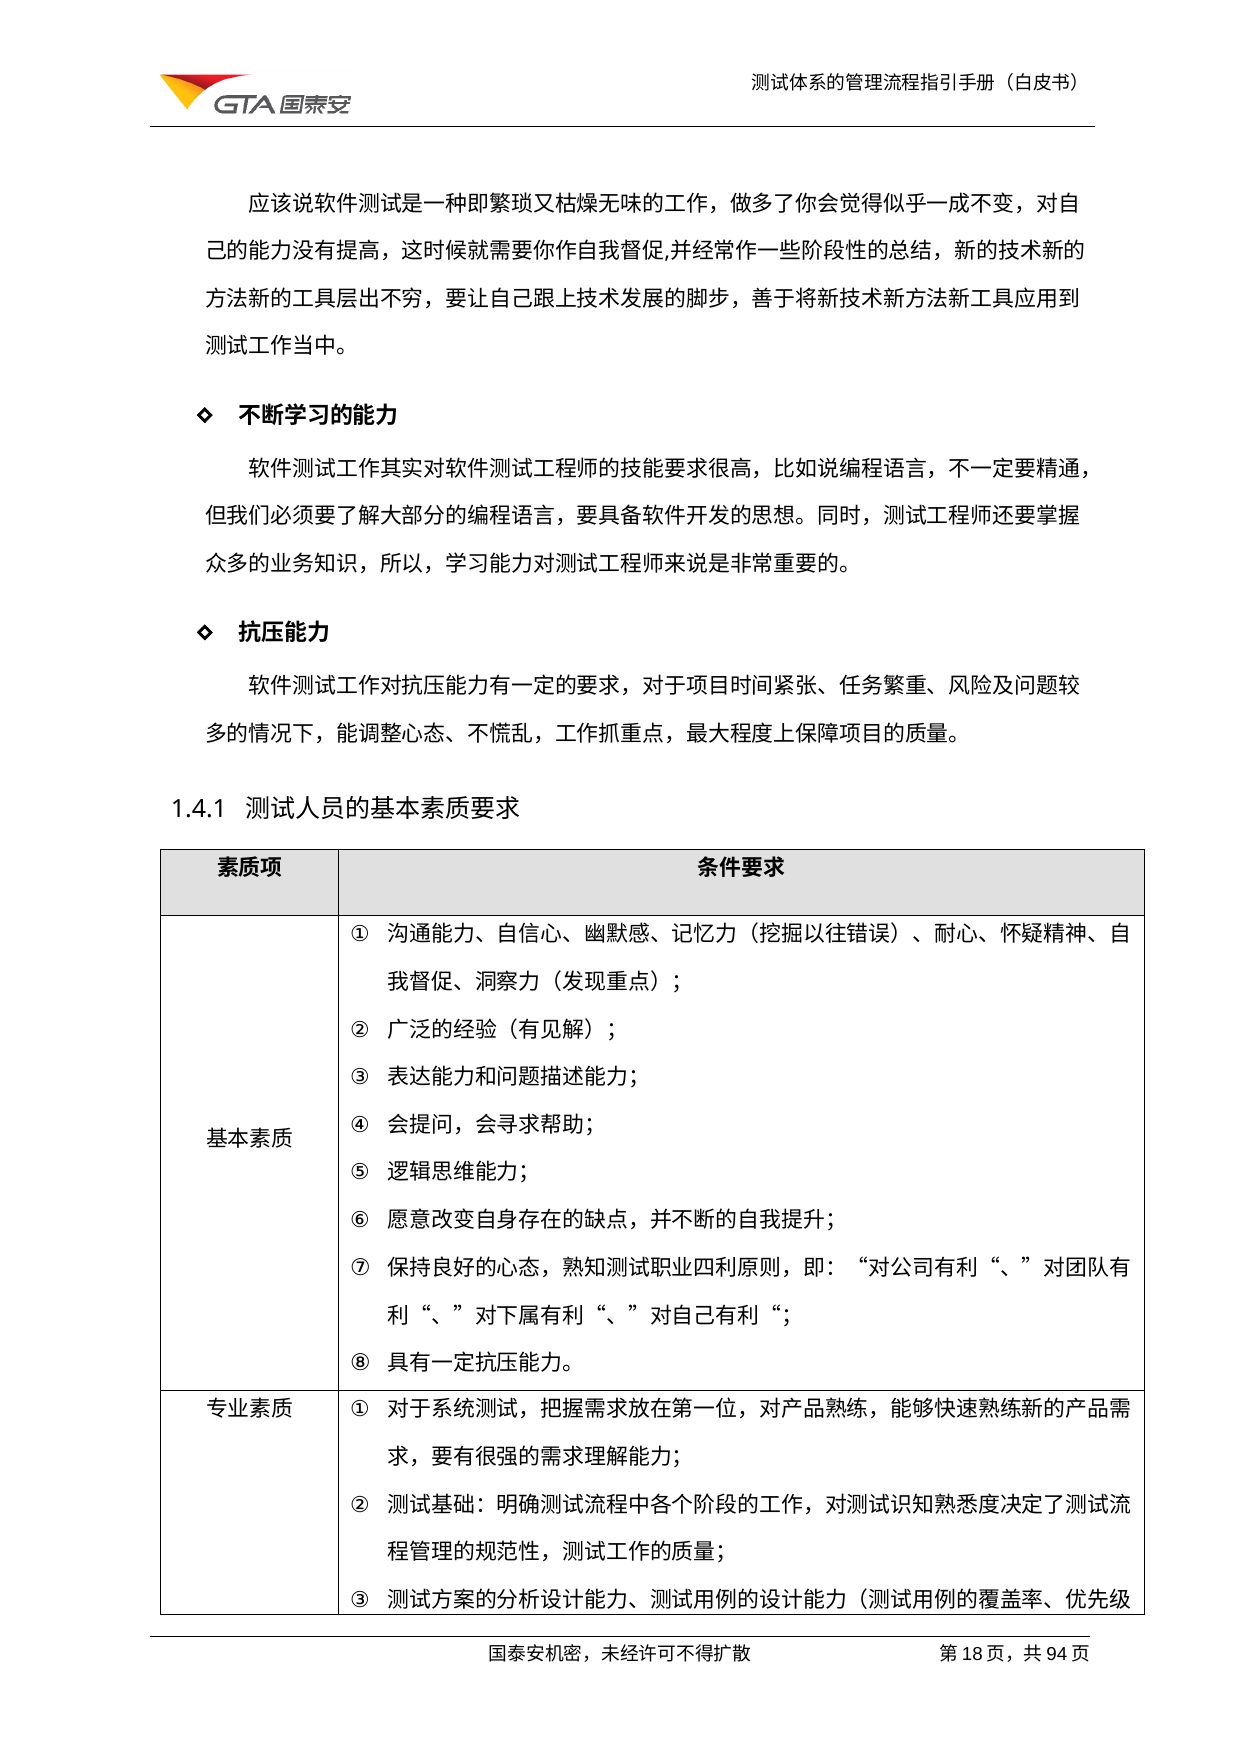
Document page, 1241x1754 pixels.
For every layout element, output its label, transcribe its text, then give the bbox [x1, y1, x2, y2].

picture [156, 67, 359, 119]
subtitle 测试人员的基本素质要求 [171, 788, 1090, 824]
text 应该说软件测试是一种即繁琐又枯燥无味的工作，做多了你会觉得似乎一成不变，对自己的能力没有提高，这时候就需要你作自我督促,并经常作一些阶段性的总结，新的技术新的方法新的工具层出不穷，要让自己跟上技术发展的脚步，善于将新技术新方法新工具应用到测试工作当中。 [205, 186, 1090, 360]
table_cell 基本素质 [161, 916, 338, 1390]
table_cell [339, 1391, 1144, 1613]
table_header 条件要求 [339, 850, 1144, 915]
table_cell 专业素质 [161, 1391, 338, 1613]
list 抗压能力 [194, 614, 1090, 647]
text 软件测试工作对抗压能力有一定的要求，对于项目时间紧张、任务繁重、风险及问题较多的情况下，能调整心态、不慌乱，工作抓重点，最大程度上保障项目的质量。 [205, 668, 1090, 747]
table_cell 沟通能力、自信心、幽默感、记忆力（挖掘以往错误）、耐心、怀疑精神、自我督促、洞察力（发现重点）； 广泛的经验（有见解）； 表达能力和问题描述能力； 会提问，会寻求帮助； 逻辑思维能力； 愿意改变自身存在的缺点，并不断的自我提升； 保持良好的心态，熟知测试职业四利原则，即：“对公司有利“、”对团队有利“、”对下属有利“、”对自己有利“； 具有一定抗压能力。 [339, 916, 1144, 1390]
text 软件测试工作其实对软件测试工程师的技能要求很高，比如说编程语言，不一定要精通，但我们必须要了解大部分的编程语言，要具备软件开发的思想。同时，测试工程师还要掌握众多的业务知识，所以，学习能力对测试工程师来说是非常重要的。 [205, 451, 1090, 577]
table_header 素质项 [161, 850, 338, 915]
list 不断学习的能力 [194, 397, 1090, 430]
